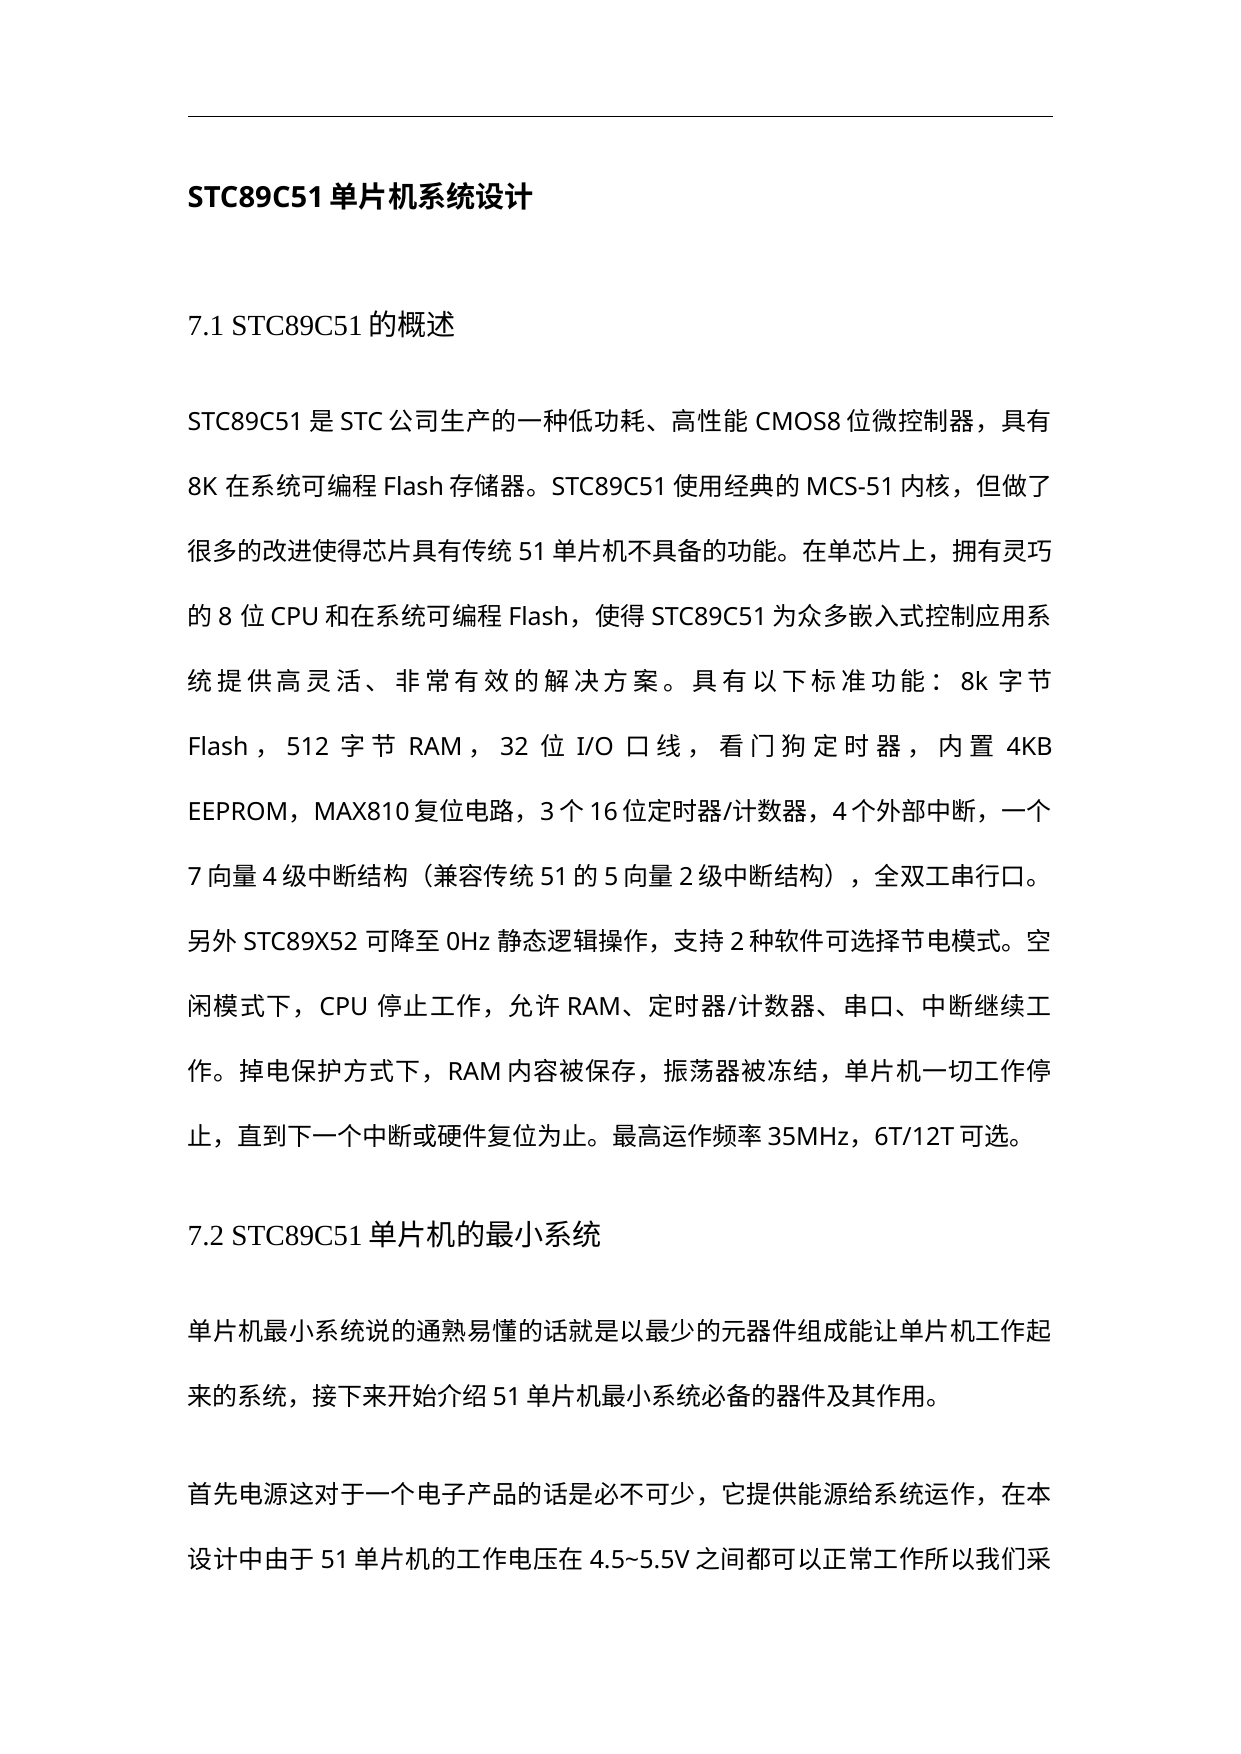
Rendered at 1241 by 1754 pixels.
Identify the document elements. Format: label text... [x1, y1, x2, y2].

subtitle 单片机最小系统说的通熟易懂的话就是以最少的元器件组成能让单片机工作起来的系统，接下来开始介绍51单片机最小系统必备的器件及其作用。 [187, 1297, 1053, 1427]
subtitle STC89C51单片机系统设计 [187, 162, 1053, 227]
subtitle 7.1 STC89C51的概述 [187, 290, 1053, 355]
text STC89C51是STC公司生产的一种低功耗、高性能CMOS8位微控制器，具有 8K 在系统可编程Flash存储器。STC89C51使用经典的MCS-51内核，但做了很多的改进使得芯片具有传统51单片机不具备的功能。在单芯片上，拥有灵巧的8 位CPU和在系统可编程Flash，使得STC89C51为众多嵌入式控制应用系统提供高灵活、非常有效的解决方案。具有以下标准功能：8k字节Flash，512字节RAM，32位I/O口线，看门狗定时器，内置4KB EEPROM，MAX810复位电路，3个16位定时器/计数器，4个外部中断，一个7向量4级中断结构（兼容传统51的5向量2级中断结构），全双工串行口。另外STC89X52 可降至0Hz 静态逻辑操作，支持2种软件可选择节电模式。空闲模式下，CPU 停止工作，允许RAM、定时器/计数器、串口、中断继续工作。掉电保护方式下，RAM内容被保存，振荡器被冻结，单片机一切工作停止，直到下一个中断或硬件复位为止。最高运作频率35MHz，6T/12T可选。 [187, 387, 1053, 1167]
subtitle 7.2 STC89C51单片机的最小系统 [187, 1200, 1053, 1265]
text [187, 1460, 1053, 1590]
